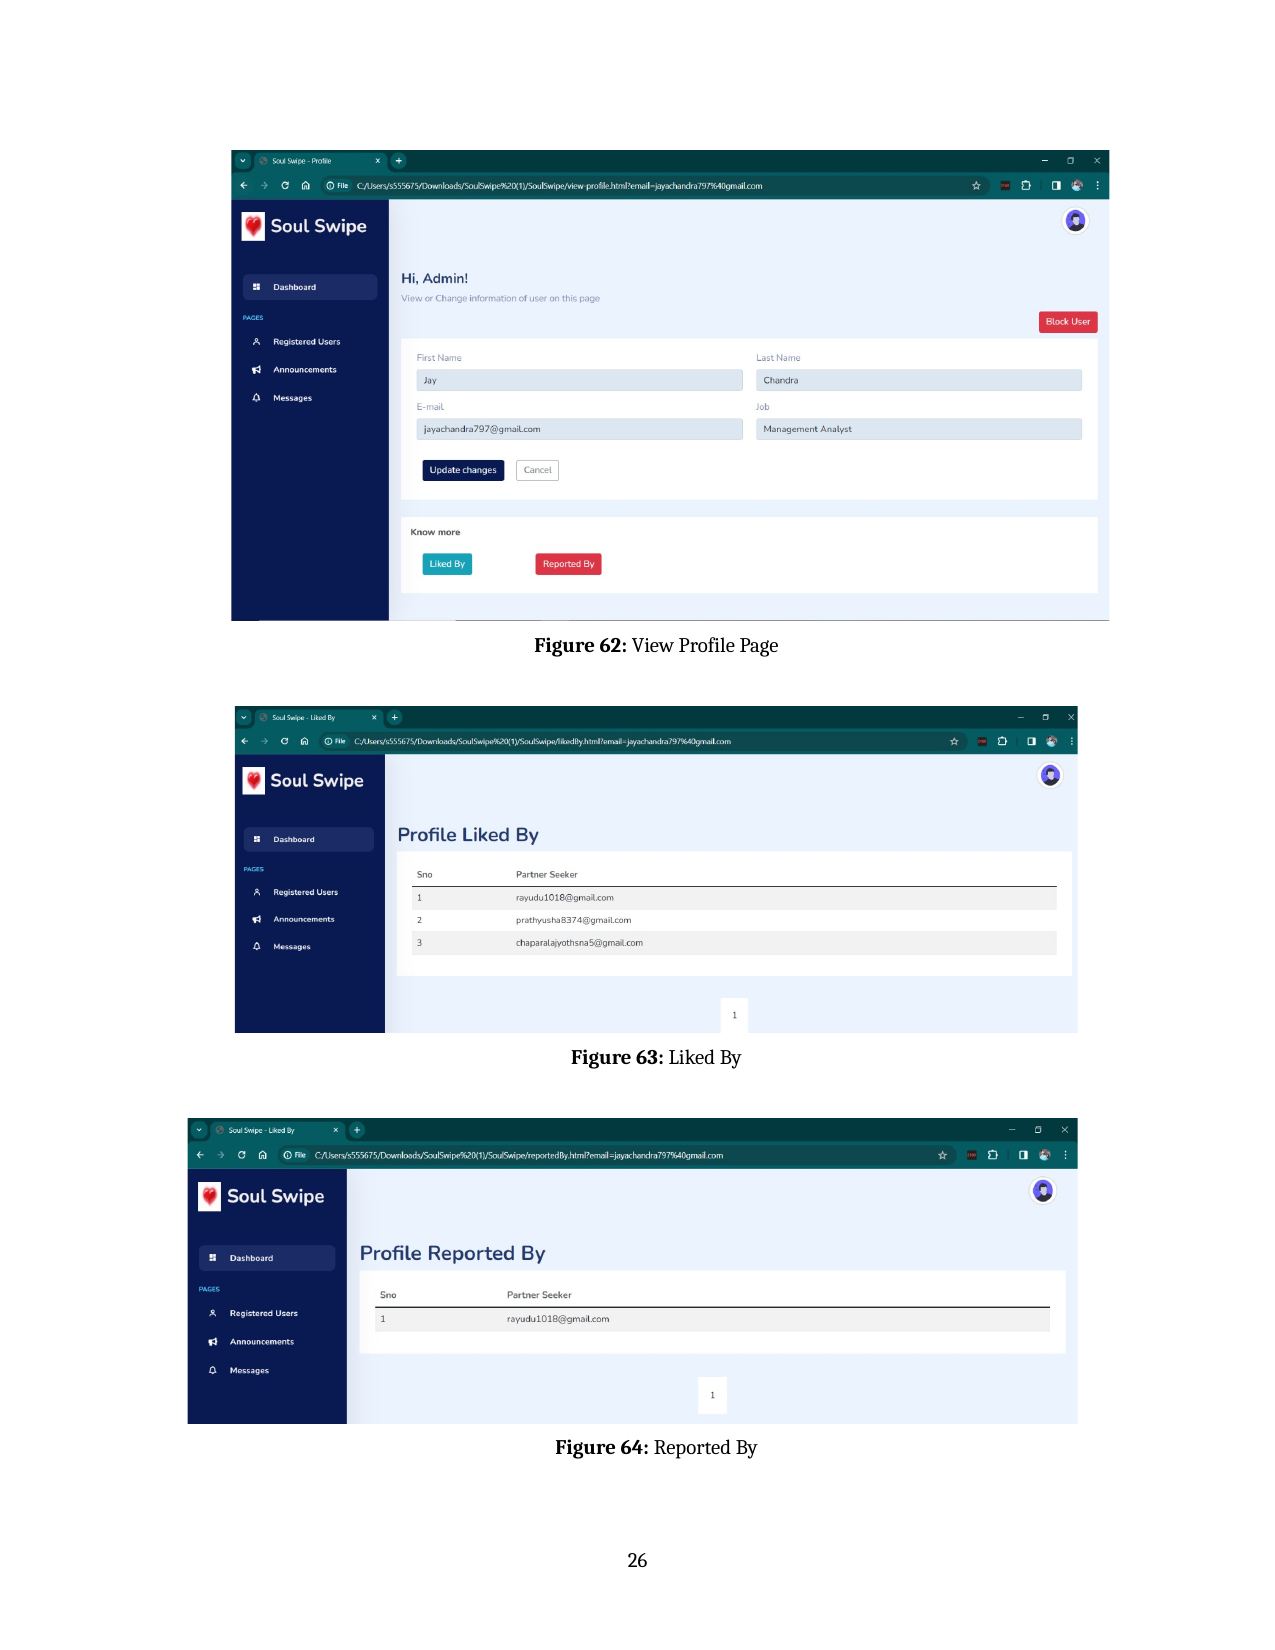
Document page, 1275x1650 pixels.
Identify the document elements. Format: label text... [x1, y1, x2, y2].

picture [234, 706, 1078, 1033]
picture [231, 150, 1110, 621]
text Figure 64: Reported By [187, 1436, 1125, 1460]
picture [187, 1118, 1078, 1424]
text Figure 63: Liked By [187, 1045, 1125, 1069]
text Figure 62: View Profile Page [187, 633, 1125, 657]
